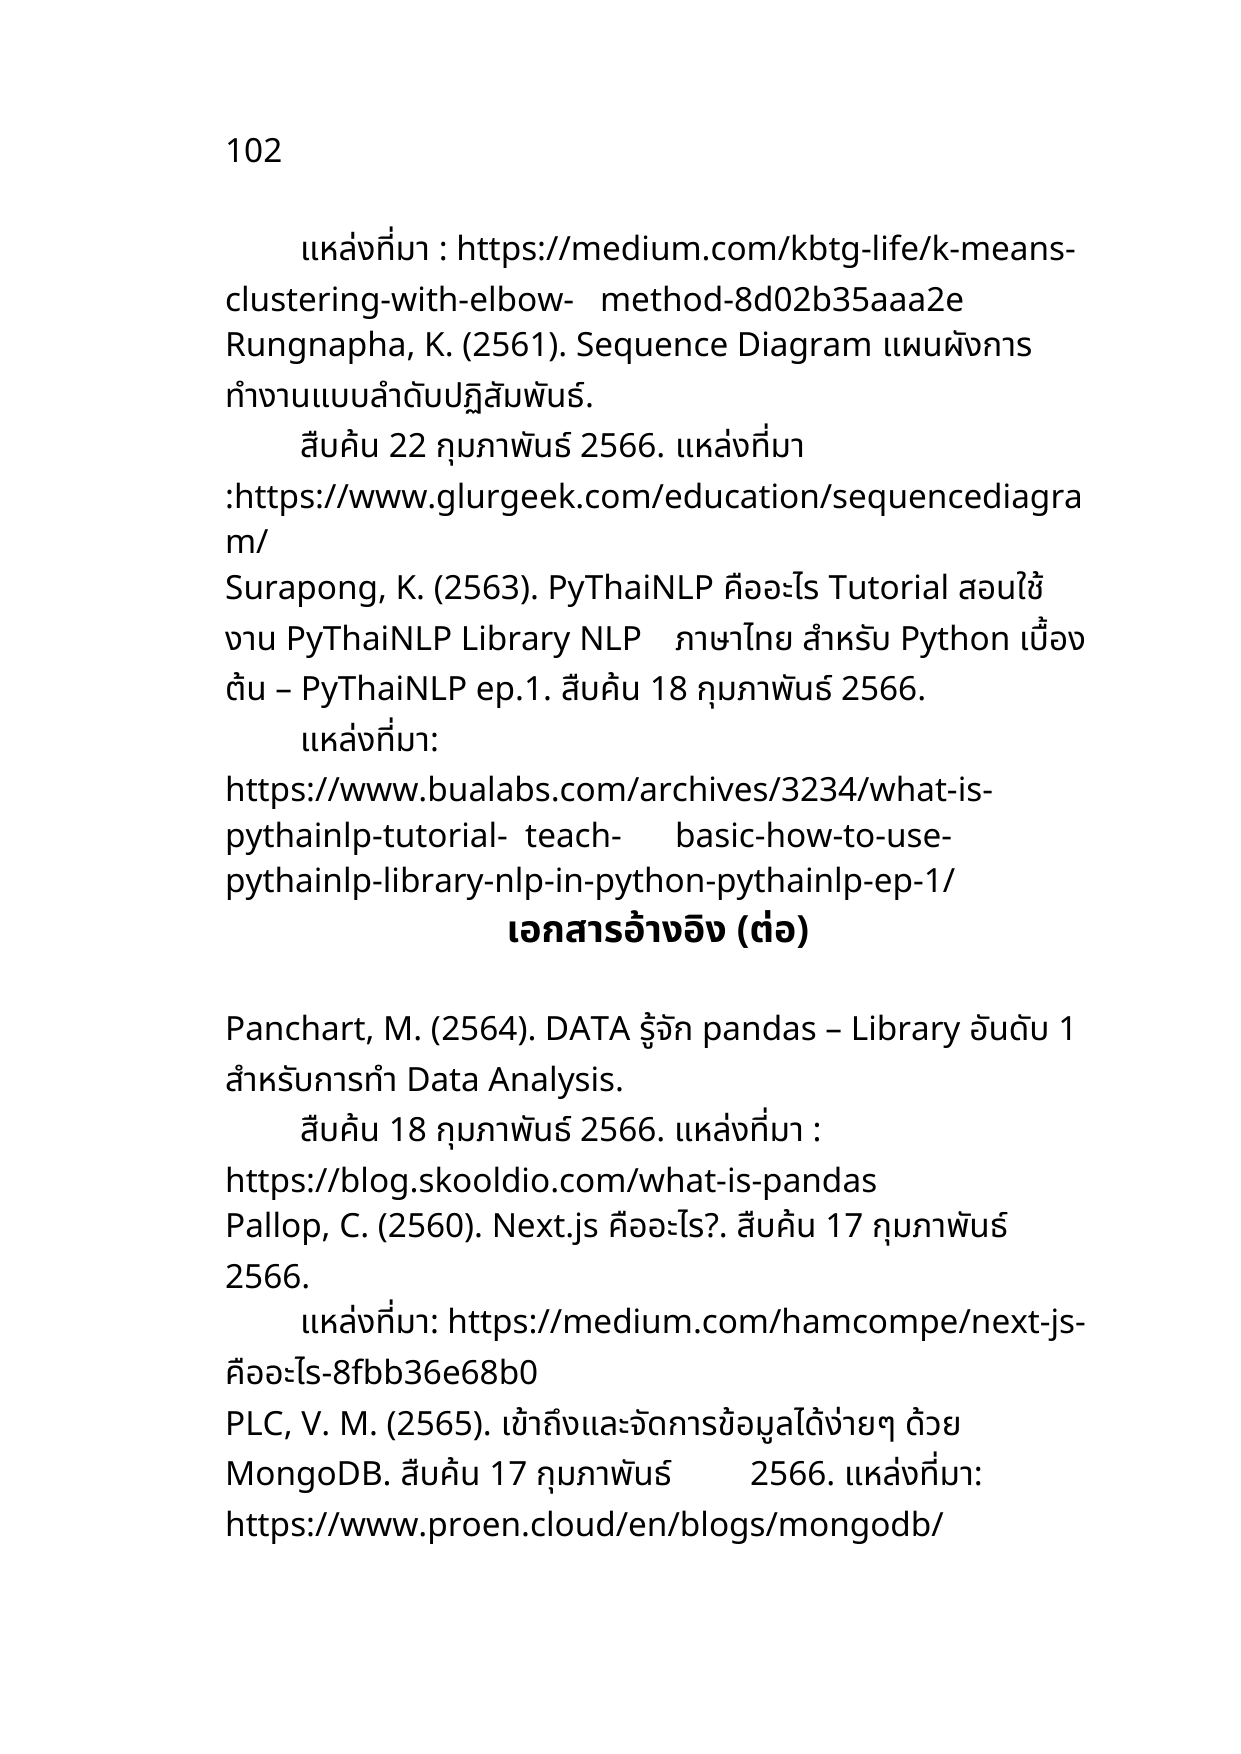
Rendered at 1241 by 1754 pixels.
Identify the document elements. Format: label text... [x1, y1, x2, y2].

text เอกสารอ้างอิง (ต่อ) [225, 902, 1090, 959]
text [225, 225, 1090, 321]
text PLC, V. M. (2565). เข้าถึงและจัดการข้อมูลได้ง่ายๆ ด้วย MongoDB. สืบค้น 17 กุมภาพันธ์ 2566. แหล่งที่มา: https://www.proen.cloud/en/blogs/mongodb/ [225, 1399, 1090, 1546]
text Pallop, C. (2560). Next.js คืออะไร?. สืบค้น 17 กุมภาพันธ์ 2566. แหล่งที่มา: https://medium.com/hamcompe/next-js-คืออะไร-8fbb36e68b0 [225, 1202, 1090, 1399]
text Rungnapha, K. (2561). Sequence Diagram แผนผังการทำงานแบบลำดับปฏิสัมพันธ์. สืบค้น 22 กุมภาพันธ์ 2566. แหล่งที่มา :https://www.glurgeek.com/education/sequencediagram/ [225, 321, 1090, 564]
text Panchart, M. (2564). DATA รู้จัก pandas – Library อันดับ 1 สำหรับการทำ Data Analysis. สืบค้น 18 กุมภาพันธ์ 2566. แหล่งที่มา : https://blog.skooldio.com/what-is-pandas [225, 1005, 1090, 1202]
text Surapong, K. (2563). PyThaiNLP คืออะไร Tutorial สอนใช้งาน PyThaiNLP Library NLP ภาษาไทย สำหรับ Python เบื้องต้น – PyThaiNLP ep.1. สืบค้น 18 กุมภาพันธ์ 2566. แหล่งที่มา: https://www.bualabs.com/archives/3234/what-is-pythainlp-tutorial- teach- basic-how-to-use-pythainlp-library-nlp-in-python-pythainlp-ep-1/ [225, 564, 1090, 902]
